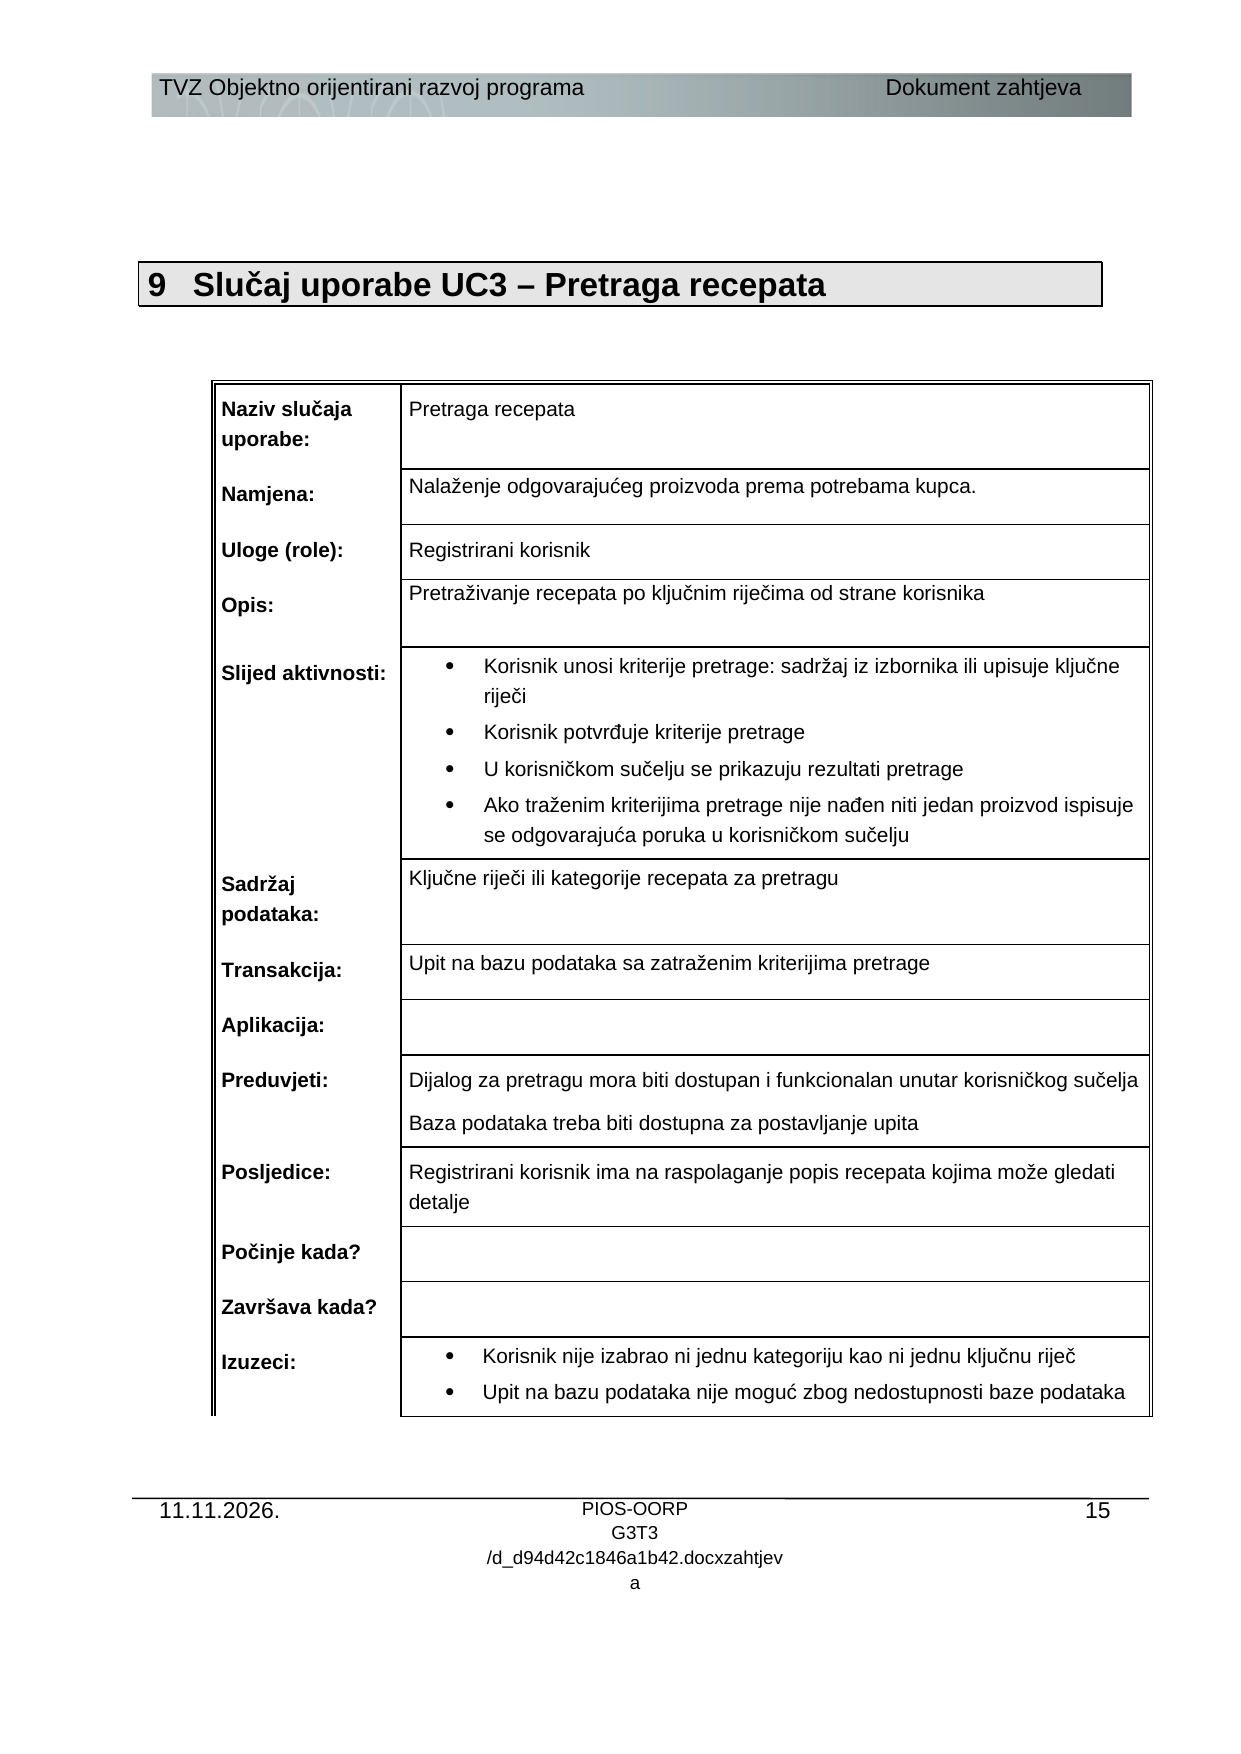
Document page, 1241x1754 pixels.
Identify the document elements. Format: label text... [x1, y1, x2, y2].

table_cell Korisnik nije izabrao ni jednu kategoriju kao ni jednu ključnu riječ Upit na bazu podataka nije moguć zbog nedostupnosti baze podataka [402, 1338, 1149, 1416]
table_cell Preduvjeti: [216, 1054, 400, 1146]
table_cell Upit na bazu podataka sa zatraženim kriterijima pretrage [402, 945, 1149, 999]
table_header Pretraga recepata [402, 385, 1149, 468]
table_cell Posljedice: [216, 1146, 400, 1226]
table_cell Pretraživanje recepata po ključnim riječima od strane korisnika [402, 580, 1149, 646]
table_cell Završava kada? [216, 1281, 400, 1336]
table_cell [402, 1000, 1149, 1054]
table_cell Izuzeci: [216, 1336, 400, 1416]
table_cell Aplikacija: [216, 999, 400, 1054]
table_cell Dijalog za pretragu mora biti dostupan i funkcionalan unutar korisničkog sučelja Baza podataka treba biti dostupna za postavljanje upita [402, 1056, 1149, 1146]
table_cell Slijed aktivnosti: [216, 646, 400, 858]
table_cell Ključne riječi ili kategorije recepata za pretragu [402, 860, 1149, 943]
table_cell Korisnik unosi kriterije pretrage: sadržaj iz izbornika ili upisuje ključne riječi Korisnik potvrđuje kriterije pretrage U korisničkom sučelju se prikazuju rezultati pretrage Ako traženim kriterijima pretrage nije nađen niti jedan proizvod ispisuje se odgovarajuća poruka u korisničkom sučelju [402, 648, 1149, 858]
table_cell Opis: [216, 579, 400, 646]
table_cell [402, 1227, 1149, 1281]
table_cell Uloge (role): [216, 524, 400, 579]
picture [151, 73, 1132, 117]
table_cell Registrirani korisnik ima na raspolaganje popis recepata kojima može gledati detalje [402, 1148, 1149, 1226]
table_cell [402, 1282, 1149, 1336]
table_cell Nalaženje odgovarajućeg proizvoda prema potrebama kupca. [402, 470, 1149, 523]
table_cell Transakcija: [216, 944, 400, 999]
table_cell Sadržaj podataka: [216, 858, 400, 943]
table_cell Registrirani korisnik [402, 525, 1149, 579]
table_header Naziv slučaja uporabe: [216, 385, 400, 468]
table_cell Namjena: [216, 468, 400, 523]
subtitle Slučaj uporabe UC3 – Pretraga recepata [139, 263, 1101, 305]
table_cell Počinje kada? [216, 1226, 400, 1281]
